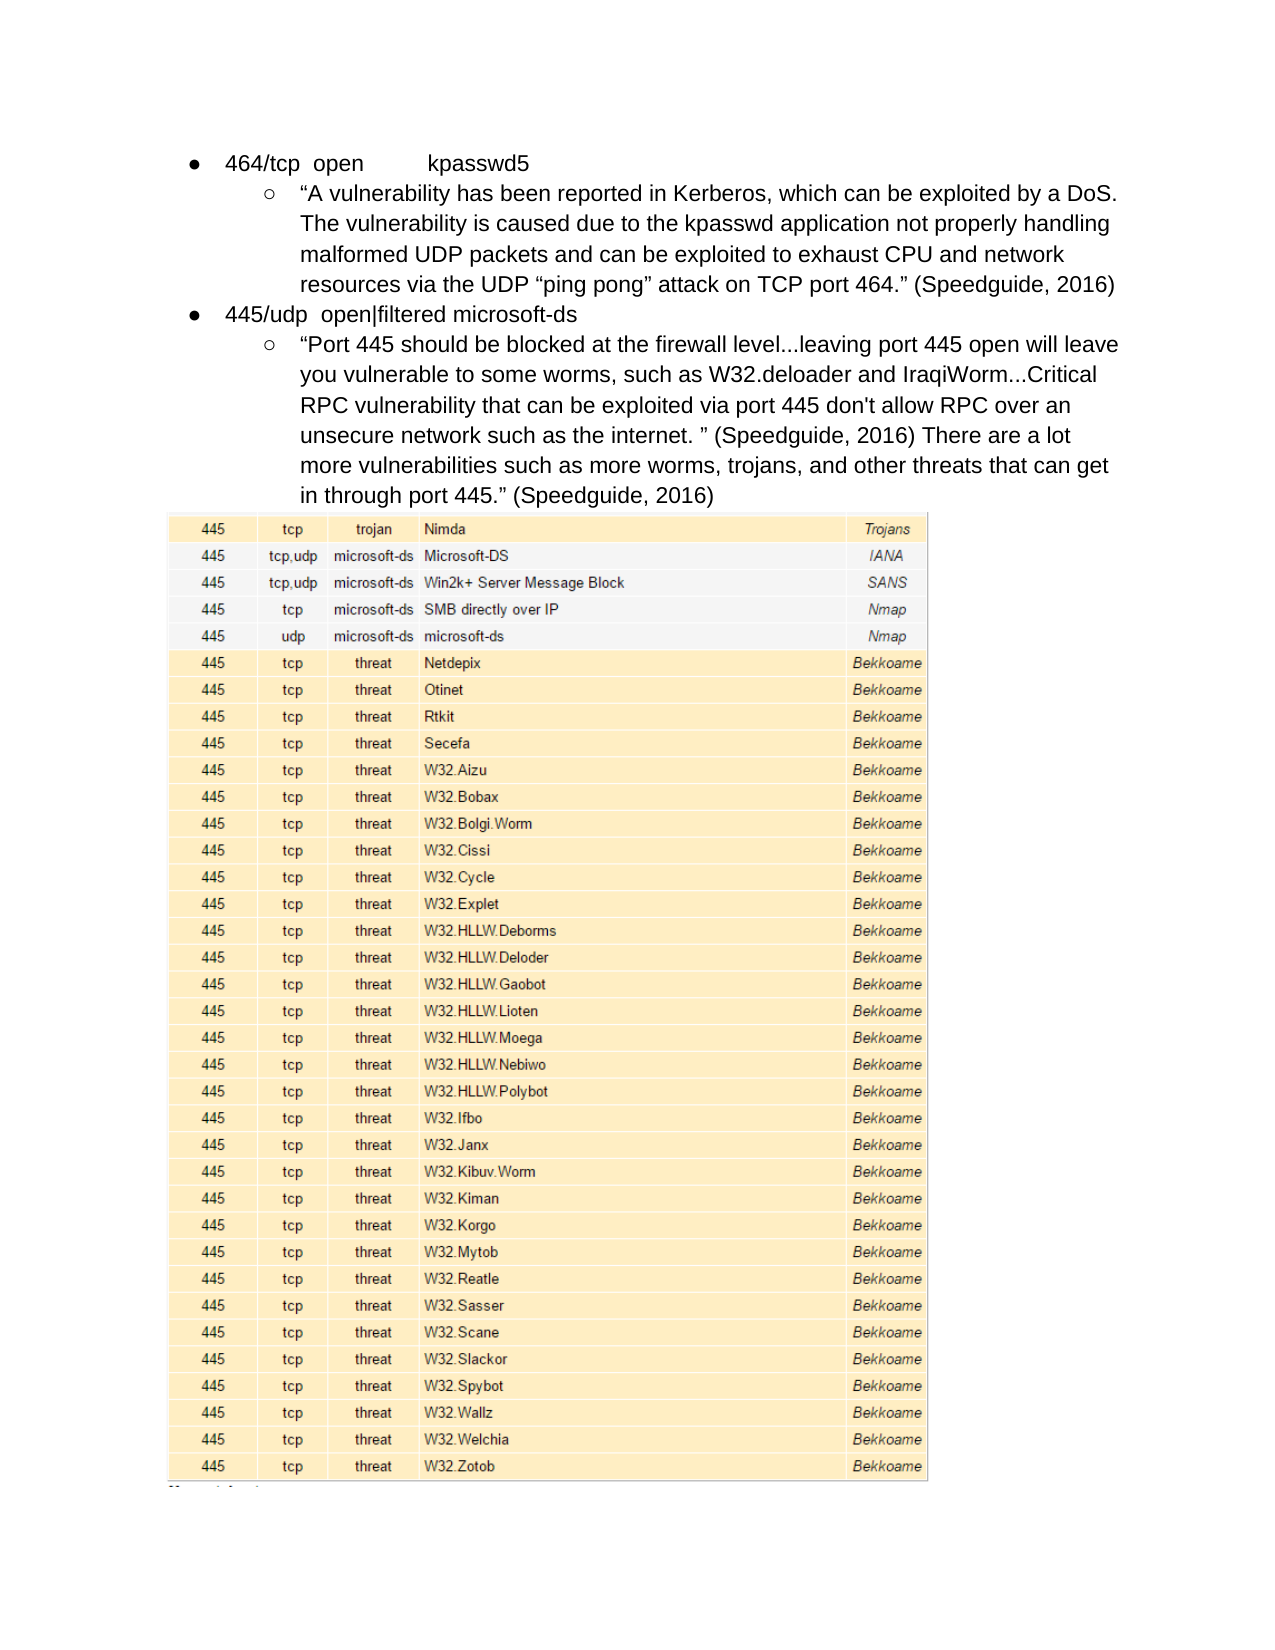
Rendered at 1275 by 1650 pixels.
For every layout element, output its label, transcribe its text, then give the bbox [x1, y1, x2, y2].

list 445/udp open|filtered microsoft-ds [187, 301, 1125, 327]
list 464/tcp open kpasswd5 [187, 150, 1125, 176]
list “Port 445 should be blocked at the firewall level...leaving port 445 open will leave you vulnerable to some worms, such as W32.deloader and IraqiWorm...Critical RPC vulnerability that can be exploited via port 445 don't allow RPC over an unsecure network such as the internet. ” (Speedguide, 2016) There are a lot more vulnerabilities such as more worms, trojans, and other threats that can get in through port 445.” (Speedguide, 2016) [262, 331, 1125, 509]
list “A vulnerability has been reported in Kerberos, which can be exploited by a DoS. The vulnerability is caused due to the kpasswd application not properly handling malformed UDP packets and can be exploited to exhaust CPU and network resources via the UDP “ping pong” attack on TCP port 464.” (Speedguide, 2016) [262, 180, 1125, 297]
picture [150, 512, 935, 1487]
